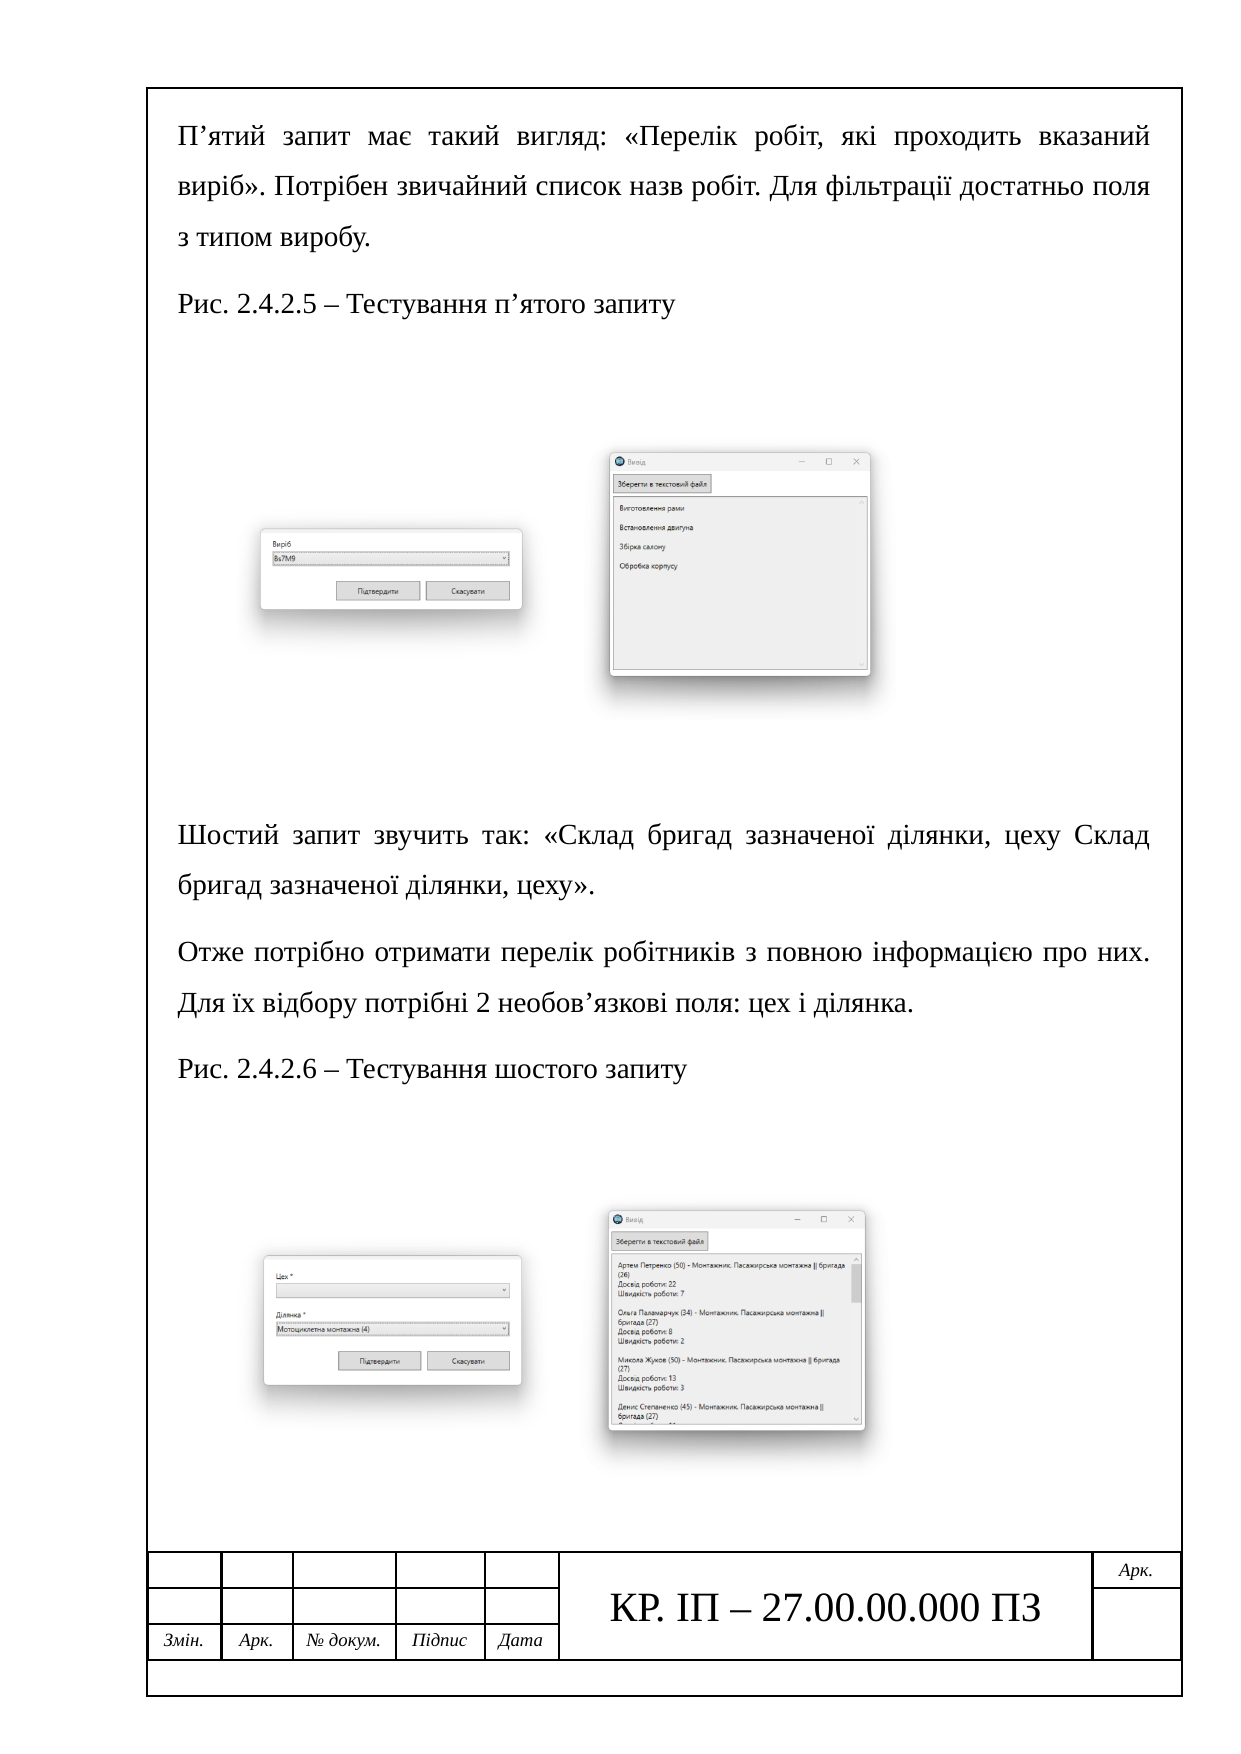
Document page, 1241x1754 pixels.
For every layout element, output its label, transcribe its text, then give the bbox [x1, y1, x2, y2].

picture [177, 352, 991, 784]
text П’ятий запит має такий вигляд: «Перелік робіт, які проходить вказаний виріб». Потрібен звичайний список назв робіт. Для фільтрації достатньо поля з типом виробу. [177, 118, 1152, 252]
text Рис. 2.4.2.5 – Тестування п’ятого запиту [177, 286, 1152, 319]
text Рис. 2.4.2.6 – Тестування шостого запиту [177, 1052, 1152, 1085]
picture [177, 1118, 978, 1543]
text Шостий запит звучить так: «Склад бригад зазначеної ділянки, цеху Склад бригад зазначеної ділянки, цеху». [177, 817, 1152, 901]
text Отже потрібно отримати перелік робітників з повною інформацією про них. Для їх відбору потрібні 2 необов’язкові поля: цех і ділянка. [177, 934, 1152, 1018]
